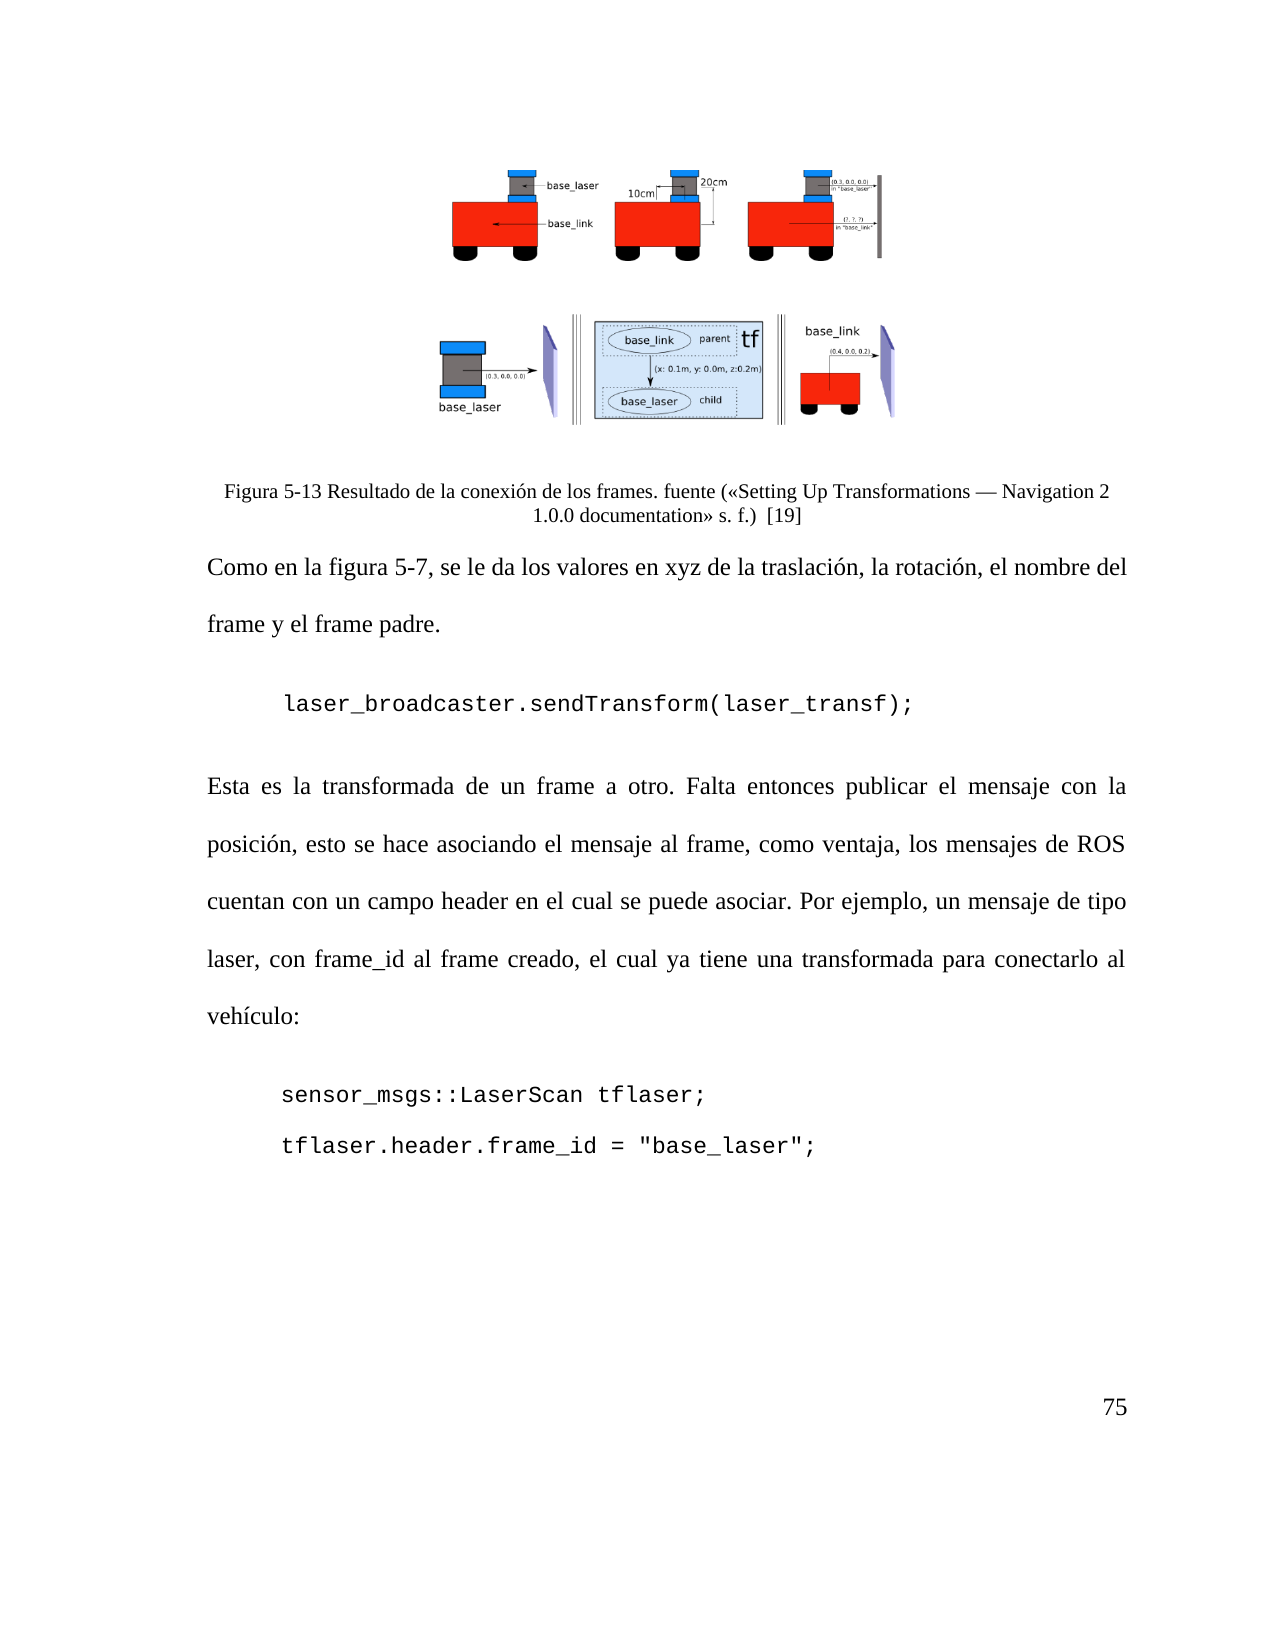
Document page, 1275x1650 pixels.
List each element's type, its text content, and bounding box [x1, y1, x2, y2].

text Esta es la transformada de un frame a otro. Falta entonces publicar el mensaje con la posición, esto se hace asociando el mensaje al frame, como ventaja, los mensajes de ROS cuentan con un campo header en el cual se puede asociar. Por ejemplo, un mensaje de tipo laser, con frame_id al frame creado, el cual ya tiene una transformada para conectarlo al vehículo: [207, 771, 1127, 1030]
text Como en la figura 5-7, se le da los valores en xyz de la traslación, la rotación, el nombre del frame y el frame padre. [207, 552, 1127, 638]
text Figura 5-7 Resultado de la conexión de los frames. fuente («Setting Up Transformations — Navigation 2 1.0.0 documentation» s. f.) [19] [207, 479, 1127, 527]
picture [452, 170, 882, 261]
text tflaser.header.frame_id = "base_laser"; [207, 1134, 1127, 1161]
picture [439, 314, 895, 425]
text sensor_msgs::LaserScan tflaser; [207, 1084, 1127, 1109]
text laser_broadcaster.sendTransform(laser_transf); [207, 692, 1127, 718]
